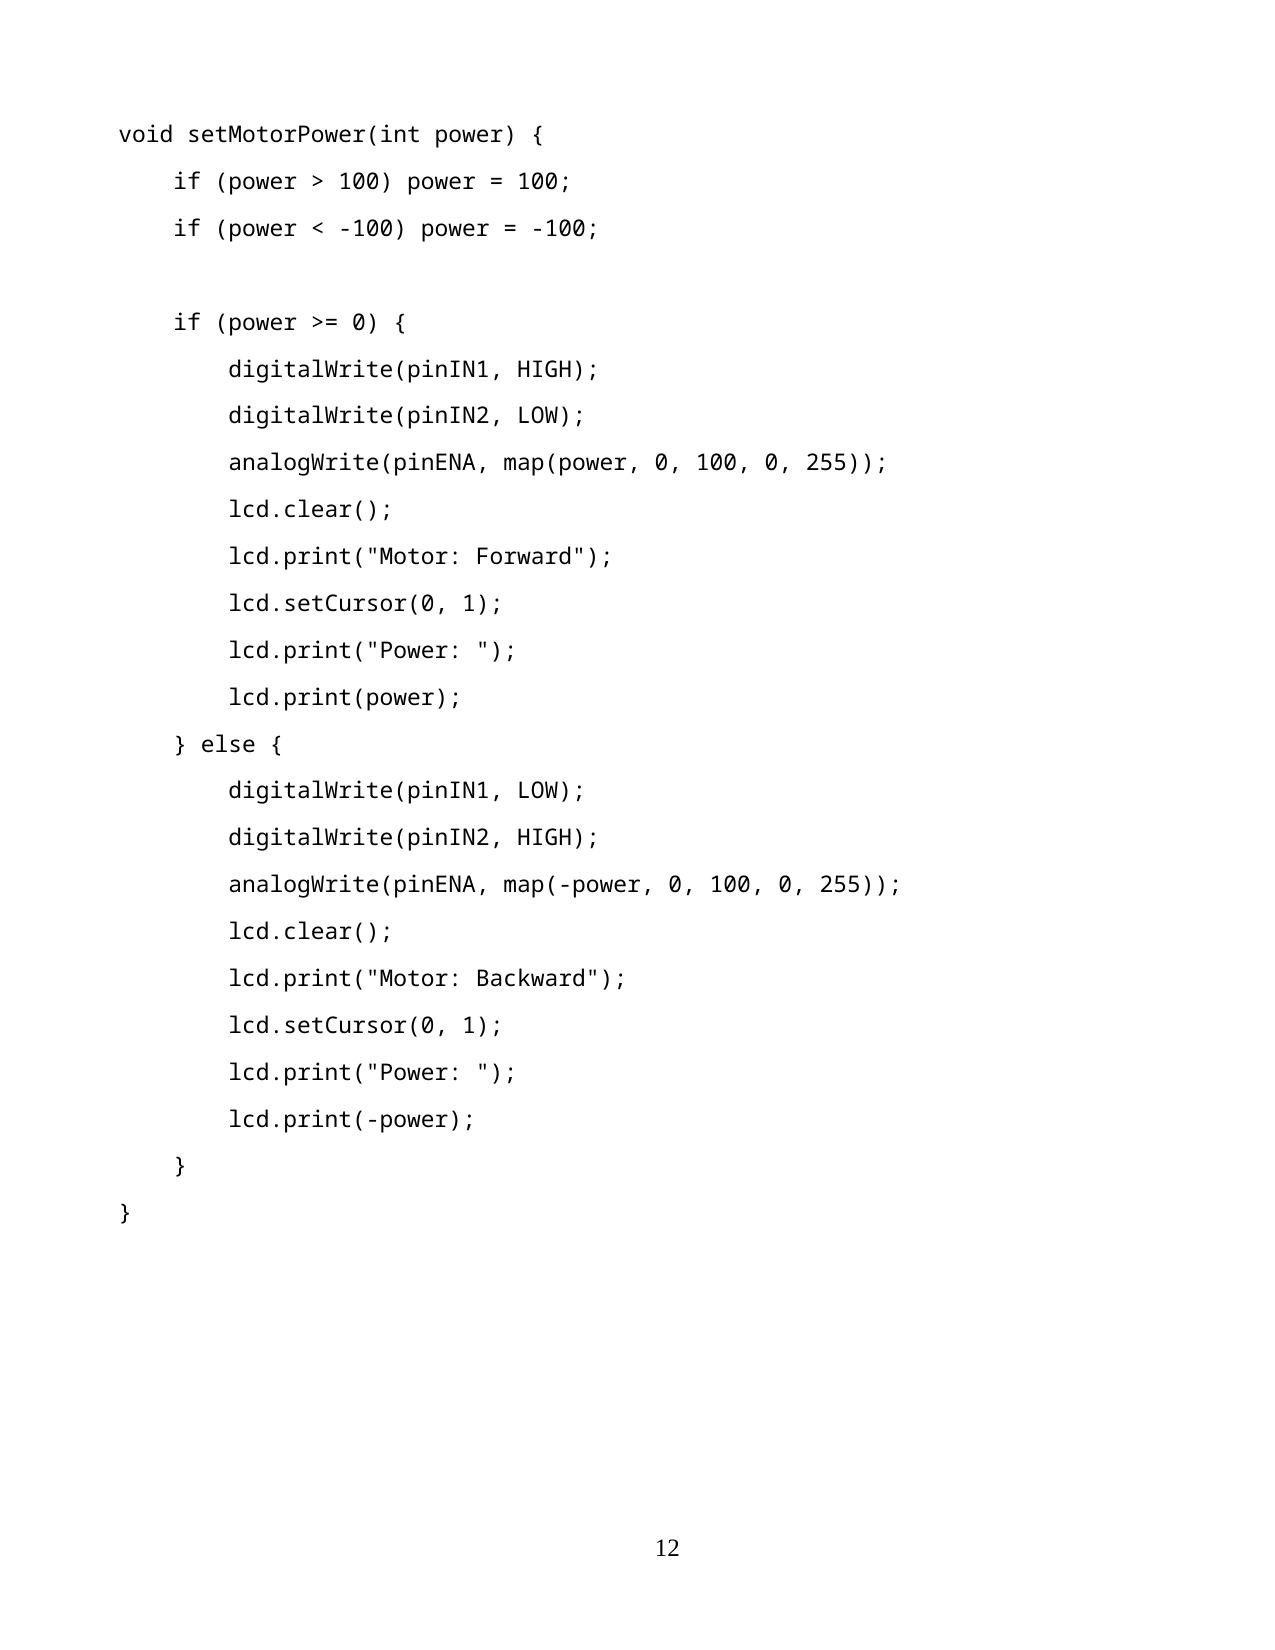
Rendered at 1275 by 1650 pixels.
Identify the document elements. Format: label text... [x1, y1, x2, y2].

text lcd.setCursor(0, 1); [118, 1009, 1216, 1040]
text lcd.print(-power); [118, 1102, 1216, 1134]
text lcd.clear(); [118, 493, 1216, 524]
text } else { [118, 727, 1216, 759]
text digitalWrite(pinIN2, HIGH); [118, 821, 1216, 852]
text analogWrite(pinENA, map(power, 0, 100, 0, 255)); [118, 446, 1216, 477]
text digitalWrite(pinIN1, HIGH); [118, 352, 1216, 384]
text lcd.print("Motor: Backward"); [118, 962, 1216, 993]
text digitalWrite(pinIN2, LOW); [118, 399, 1216, 431]
text lcd.print(power); [118, 681, 1216, 712]
text lcd.print("Power: "); [118, 1056, 1216, 1087]
text analogWrite(pinENA, map(-power, 0, 100, 0, 255)); [118, 868, 1216, 899]
text lcd.setCursor(0, 1); [118, 587, 1216, 618]
text if (power >= 0) { [118, 306, 1216, 337]
text if (power > 100) power = 100; [118, 165, 1216, 196]
text void setMotorPower(int power) { [118, 118, 1216, 149]
text lcd.clear(); [118, 915, 1216, 946]
text lcd.print("Power: "); [118, 634, 1216, 665]
text lcd.print("Motor: Forward"); [118, 540, 1216, 571]
text digitalWrite(pinIN1, LOW); [118, 774, 1216, 806]
text if (power < -100) power = -100; [118, 212, 1216, 243]
text } [118, 1196, 1216, 1227]
text } [118, 1149, 1216, 1181]
